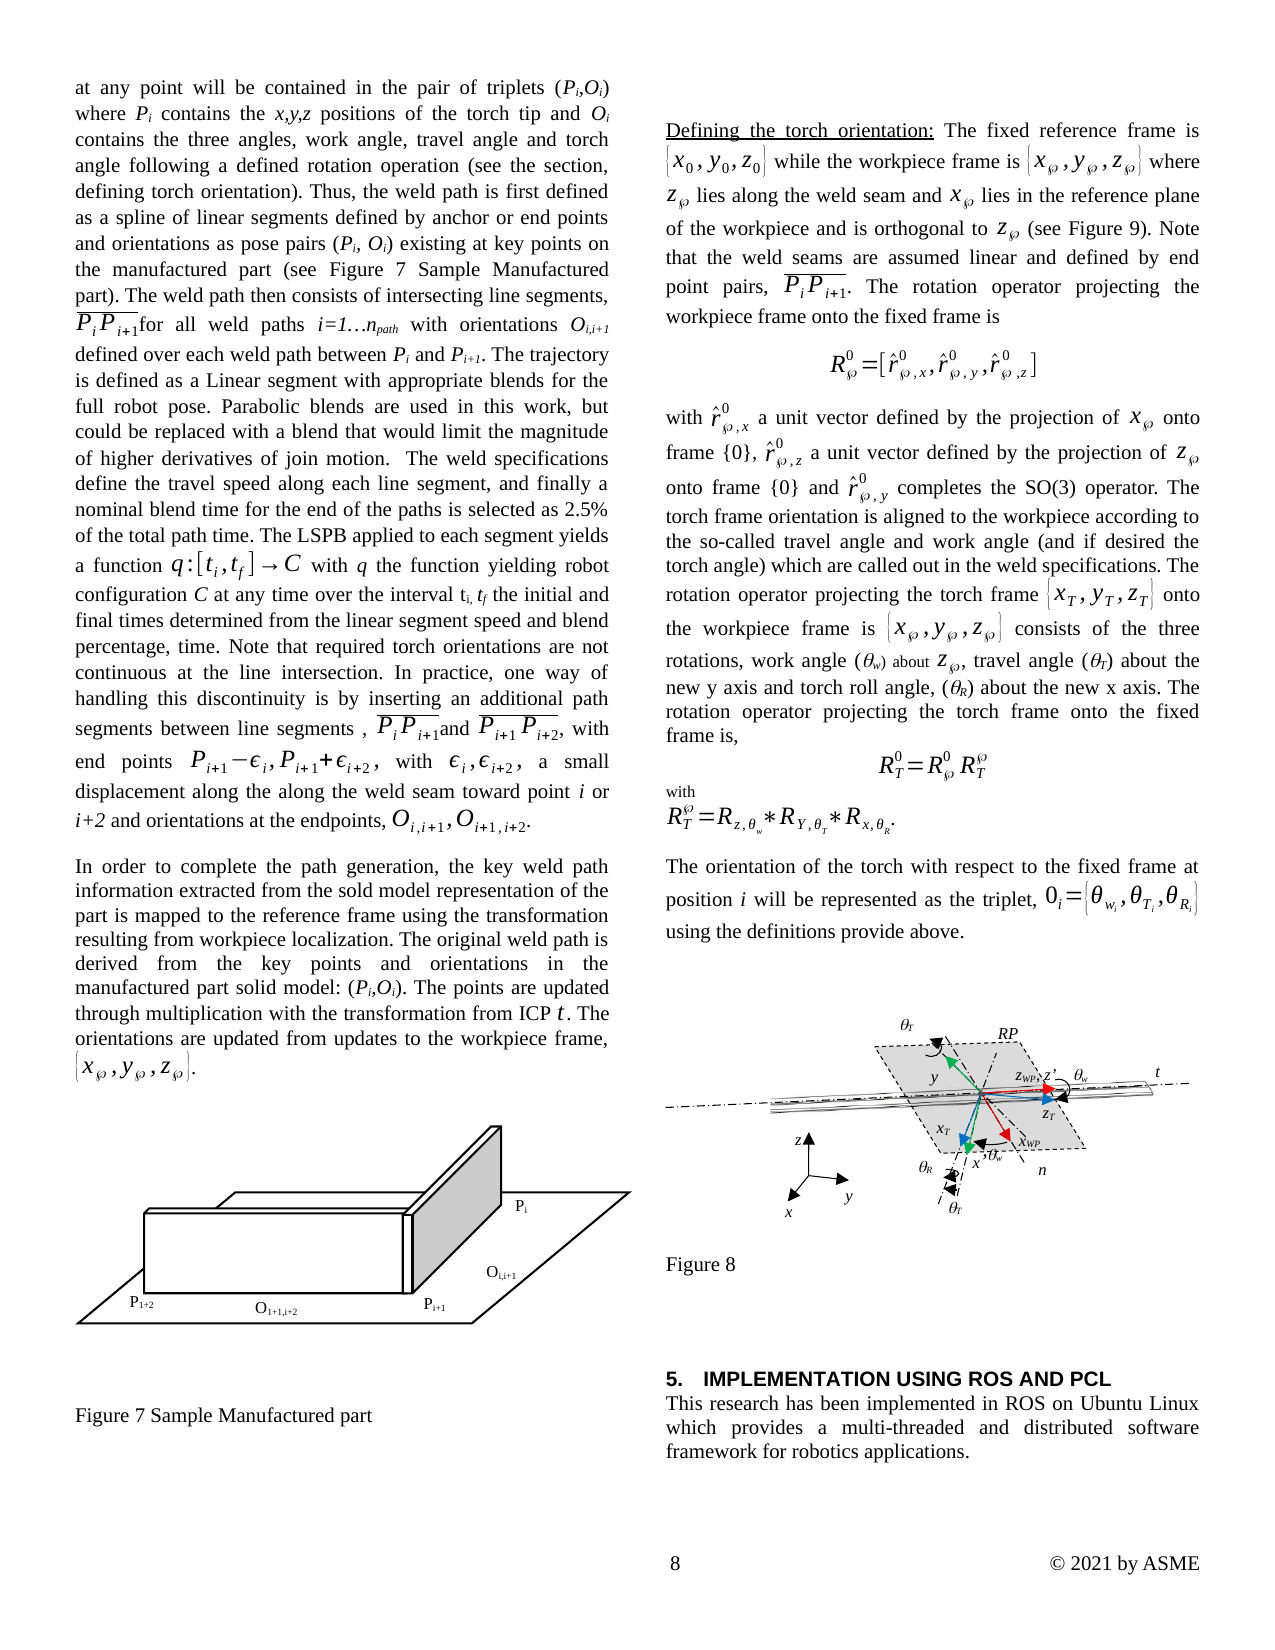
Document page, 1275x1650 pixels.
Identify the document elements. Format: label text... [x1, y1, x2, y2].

picture [972, 1076, 1046, 1092]
text In order to complete the path generation, the key weld path information extracted from the sold model representation of the part is mapped to the reference frame using the transformation resulting from workpiece localization. The original weld path is derived from the key points and orientations in the manufactured part solid model: (Pi,Oi). The points are updated through multiplication with the transformation from ICP . The orientations are updated from updates to the workpiece frame, . [75, 854, 609, 1084]
picture [770, 1076, 979, 1129]
text This research has been implemented in ROS on Ubuntu Linux which provides a multi-threaded and distributed software framework for robotics applications. [666, 1391, 1200, 1463]
text with a unit vector defined by the projection of onto frame {0}, a unit vector defined by the projection of onto frame {0} and completes the SO(3) operator. The torch frame orientation is aligned to the workpiece according to the so-called travel angle and work angle (and if desired the torch angle) which are called out in the weld specifications. The rotation operator projecting the torch frame onto the workpiece frame is consists of the three rotations, work angle (w) about , travel angle (T) about the new y axis and torch roll angle, (R) about the new x axis. The rotation operator projecting the torch frame onto the fixed frame is, [666, 400, 1200, 747]
text Defining the torch orientation: The fixed reference frame is while the workpiece frame is where lies along the weld seam and lies in the reference plane of the workpiece and is orthogonal to (see Figure 9). Note that the weld seams are assumed linear and defined by end point pairs, . The rotation operator projecting the workpiece frame onto the fixed frame is [666, 118, 1200, 328]
text Figure 7 Sample Manufactured part [75, 1403, 609, 1427]
picture [974, 1097, 1001, 1129]
picture [992, 1091, 1043, 1098]
list IMPLEMENTATION USING ROS AND PCL [666, 1367, 1200, 1391]
text The orientation of the torch with respect to the fixed frame at position i will be represented as the triplet, using the definitions provide above. [666, 854, 1200, 943]
text . [666, 801, 1200, 836]
text Figure 8 [666, 1252, 1200, 1276]
picture [969, 1114, 975, 1129]
text with [666, 782, 1200, 801]
picture [985, 1076, 1177, 1129]
